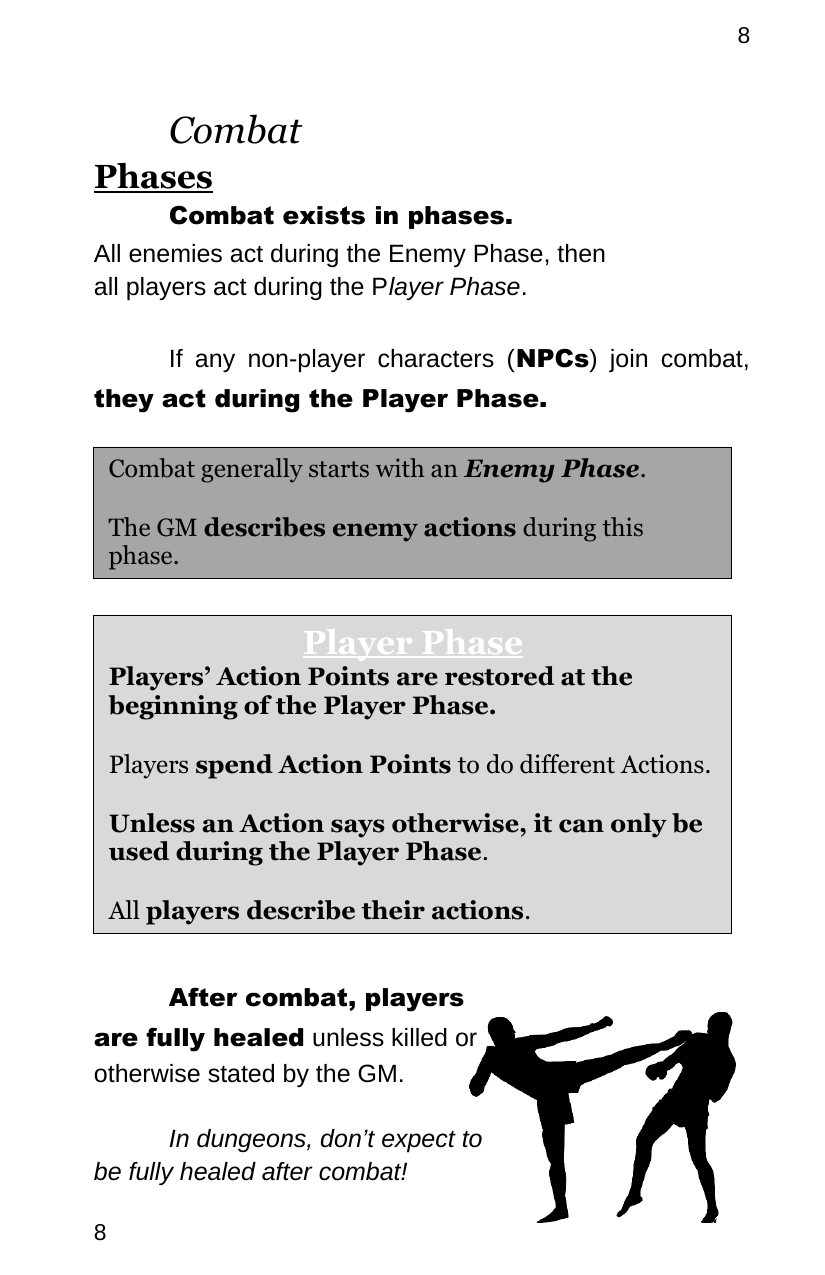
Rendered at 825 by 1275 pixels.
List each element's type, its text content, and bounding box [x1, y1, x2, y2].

subtitle Combat [94, 109, 750, 152]
subtitle Phases [94, 158, 750, 196]
picture [469, 1012, 736, 1223]
text After combat, players are fully healed unless killed or otherwise stated by the GM. [94, 978, 487, 1087]
text All enemies act during the Enemy Phase, then all players act during the Player Phase. [94, 239, 750, 301]
text In dungeons, don’t expect to be fully healed after combat! [94, 1124, 487, 1186]
text Combat exists in phases. [94, 197, 750, 232]
text If any non-player characters (NPCs) join combat, they act during the Player Phase. [94, 340, 750, 416]
